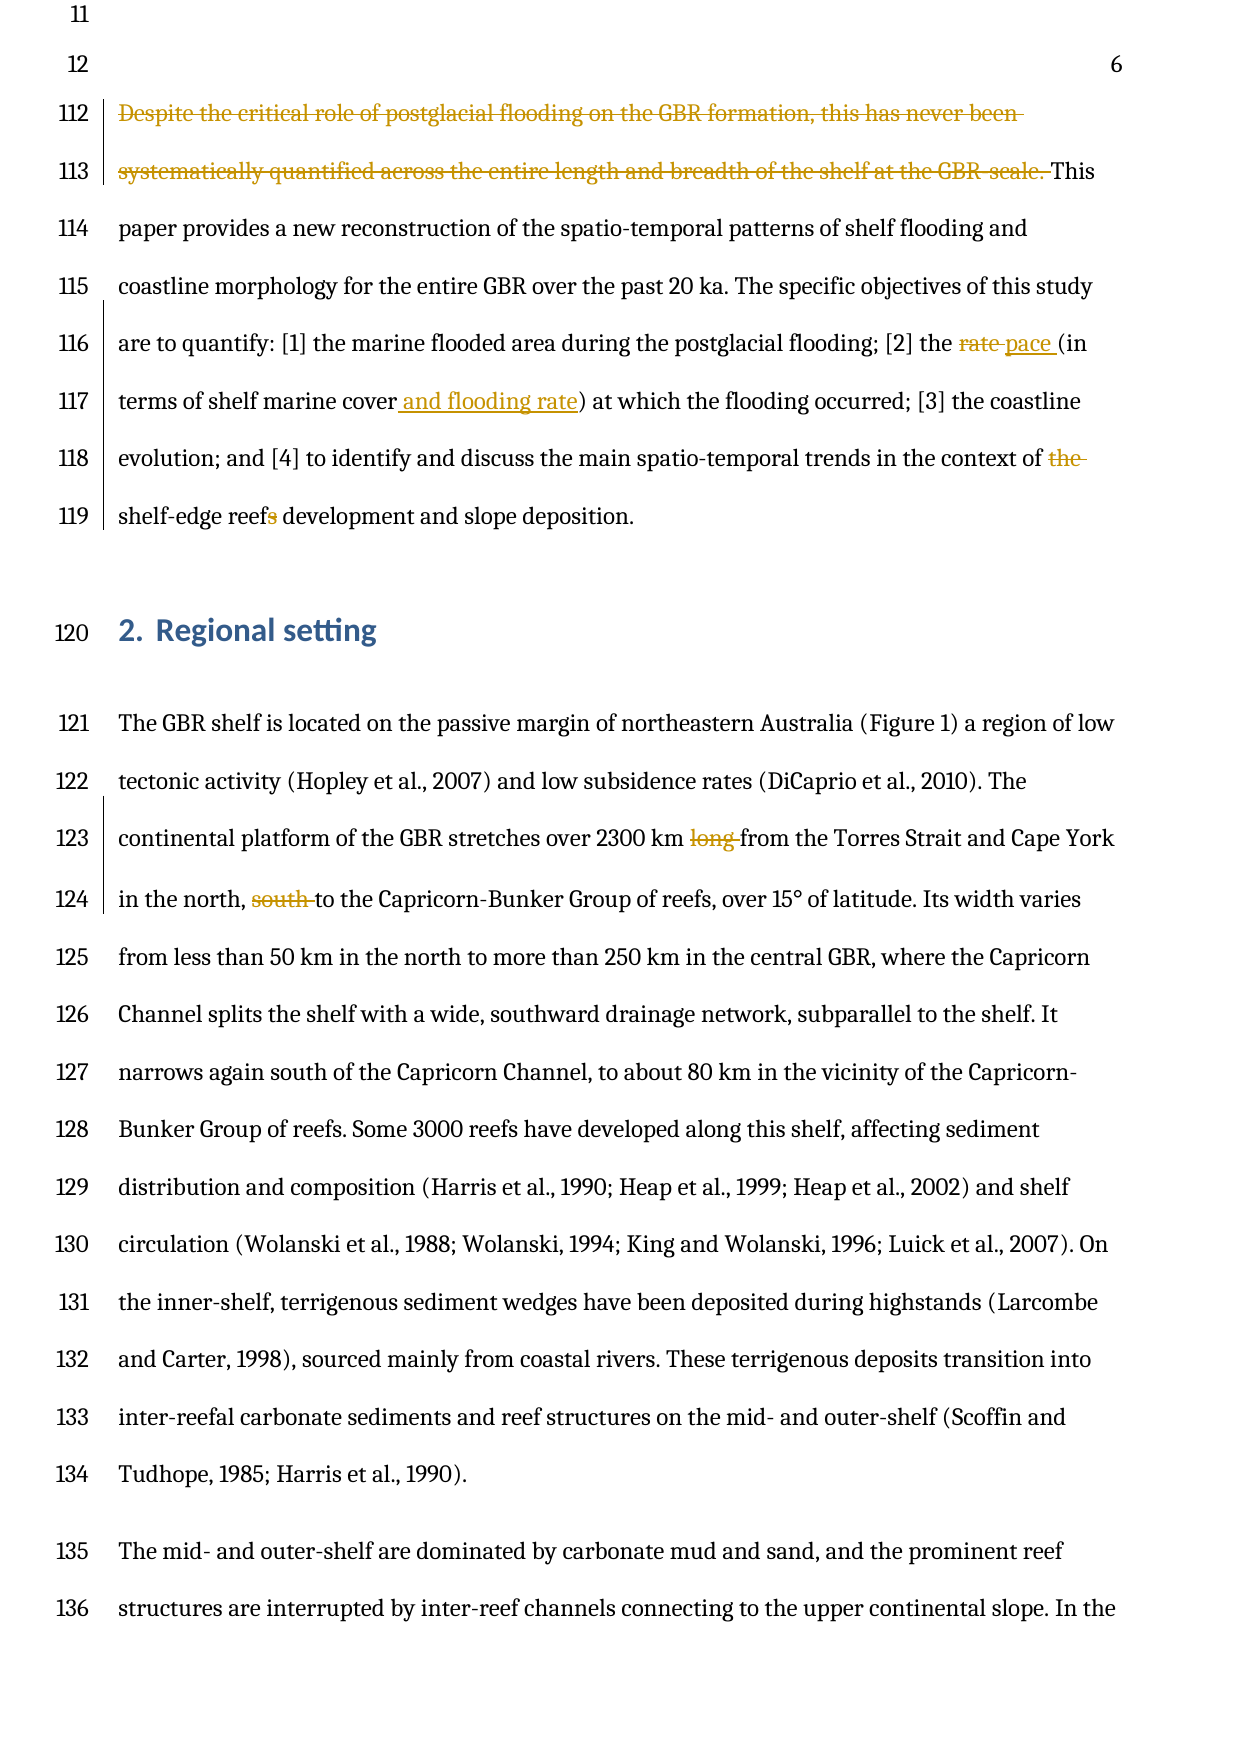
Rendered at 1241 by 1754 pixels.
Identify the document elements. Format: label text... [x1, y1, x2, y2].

text The GBR shelf is located on the passive margin of northeastern Australia () a region of low tectonic activity (Hopley et al., 2007) and low subsidence rates (DiCaprio et al., 2010). The continental platform of the GBR stretches over 2300 km from the Torres Strait and Cape York in the north, to the Capricorn-Bunker Group of reefs, over 15° of latitude. Its width varies from less than 50 km in the north to more than 250 km in the central GBR, where the Capricorn Channel splits the shelf with a wide, southward drainage network, subparallel to the shelf. It narrows again south of the Capricorn Channel, to about 80 km in the vicinity of the Capricorn-Bunker Group of reefs. Some 3000 reefs have developed along this shelf, affecting sediment distribution and composition (Harris et al., 1990; Heap et al., 1999; Heap et al., 2002) and shelf circulation (Wolanski et al., 1988; Wolanski, 1994; King and Wolanski, 1996; Luick et al., 2007). On the inner-shelf, terrigenous sediment wedges have been deposited during highstands (Larcombe and Carter, 1998), sourced mainly from coastal rivers. These terrigenous deposits transition into inter-reefal carbonate sediments and reef structures on the mid- and outer-shelf (Scoffin and Tudhope, 1985; Harris et al., 1990). [118, 709, 1122, 1489]
text This paper provides a new reconstruction of the spatio-temporal patterns of shelf flooding and coastline morphology for the entire GBR over the past 20 ka. The specific objectives of this study are to quantify: [1] the marine flooded area during the postglacial flooding; [2] the (in terms of shelf marine cover) at which the flooding occurred; [3] the coastline evolution; and [4] to identify and discuss the main spatio-temporal trends in the context of shelf-edge reef development and slope deposition. [118, 99, 1122, 530]
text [118, 1537, 1122, 1623]
subtitle Regional setting [118, 609, 1122, 650]
